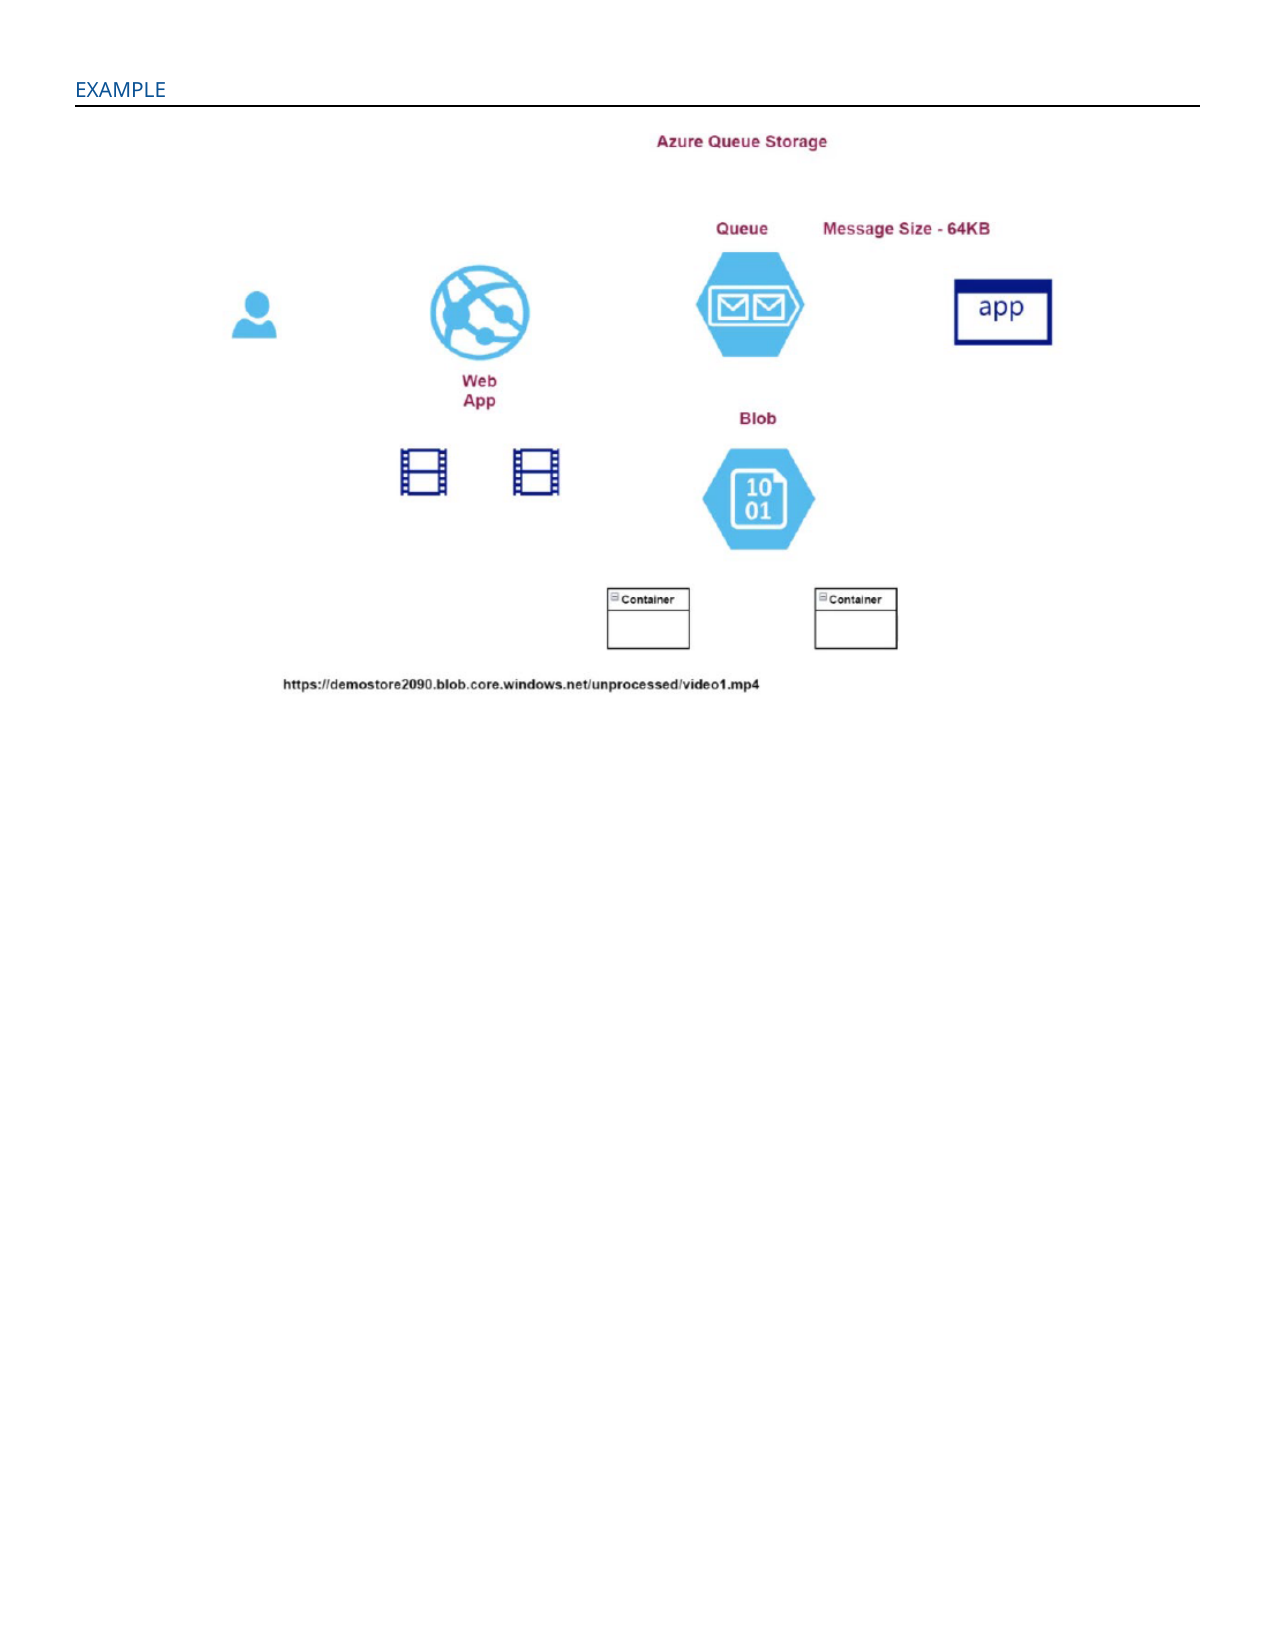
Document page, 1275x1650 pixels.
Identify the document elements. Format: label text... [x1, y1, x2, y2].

picture [202, 109, 1073, 701]
subtitle EXAMPLE [75, 75, 1200, 105]
